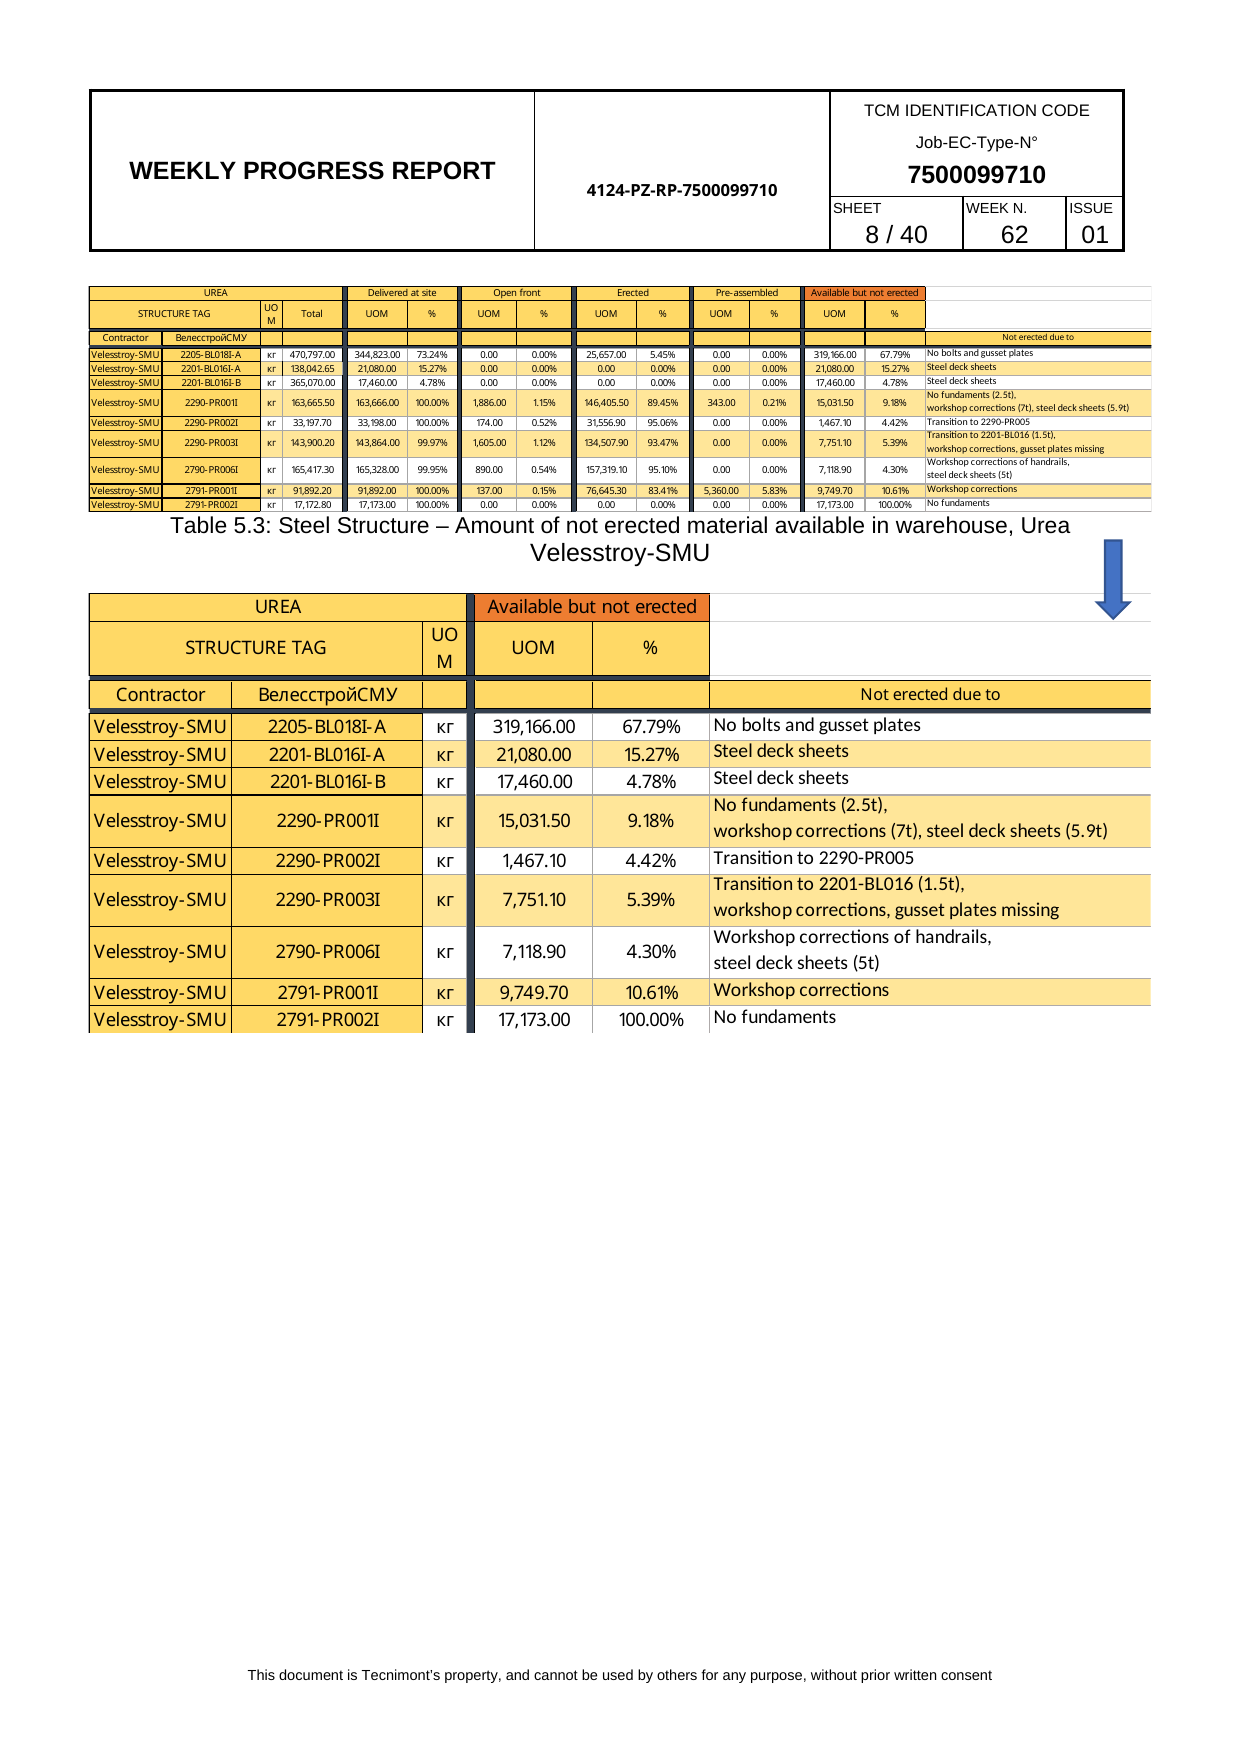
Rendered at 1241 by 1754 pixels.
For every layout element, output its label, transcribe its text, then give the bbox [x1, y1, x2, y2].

text Velesstroy-SMU [88, 538, 1152, 567]
text Table 5.3: Steel Structure – Amount of not erected material available in warehouse, Urea [88, 512, 1152, 538]
